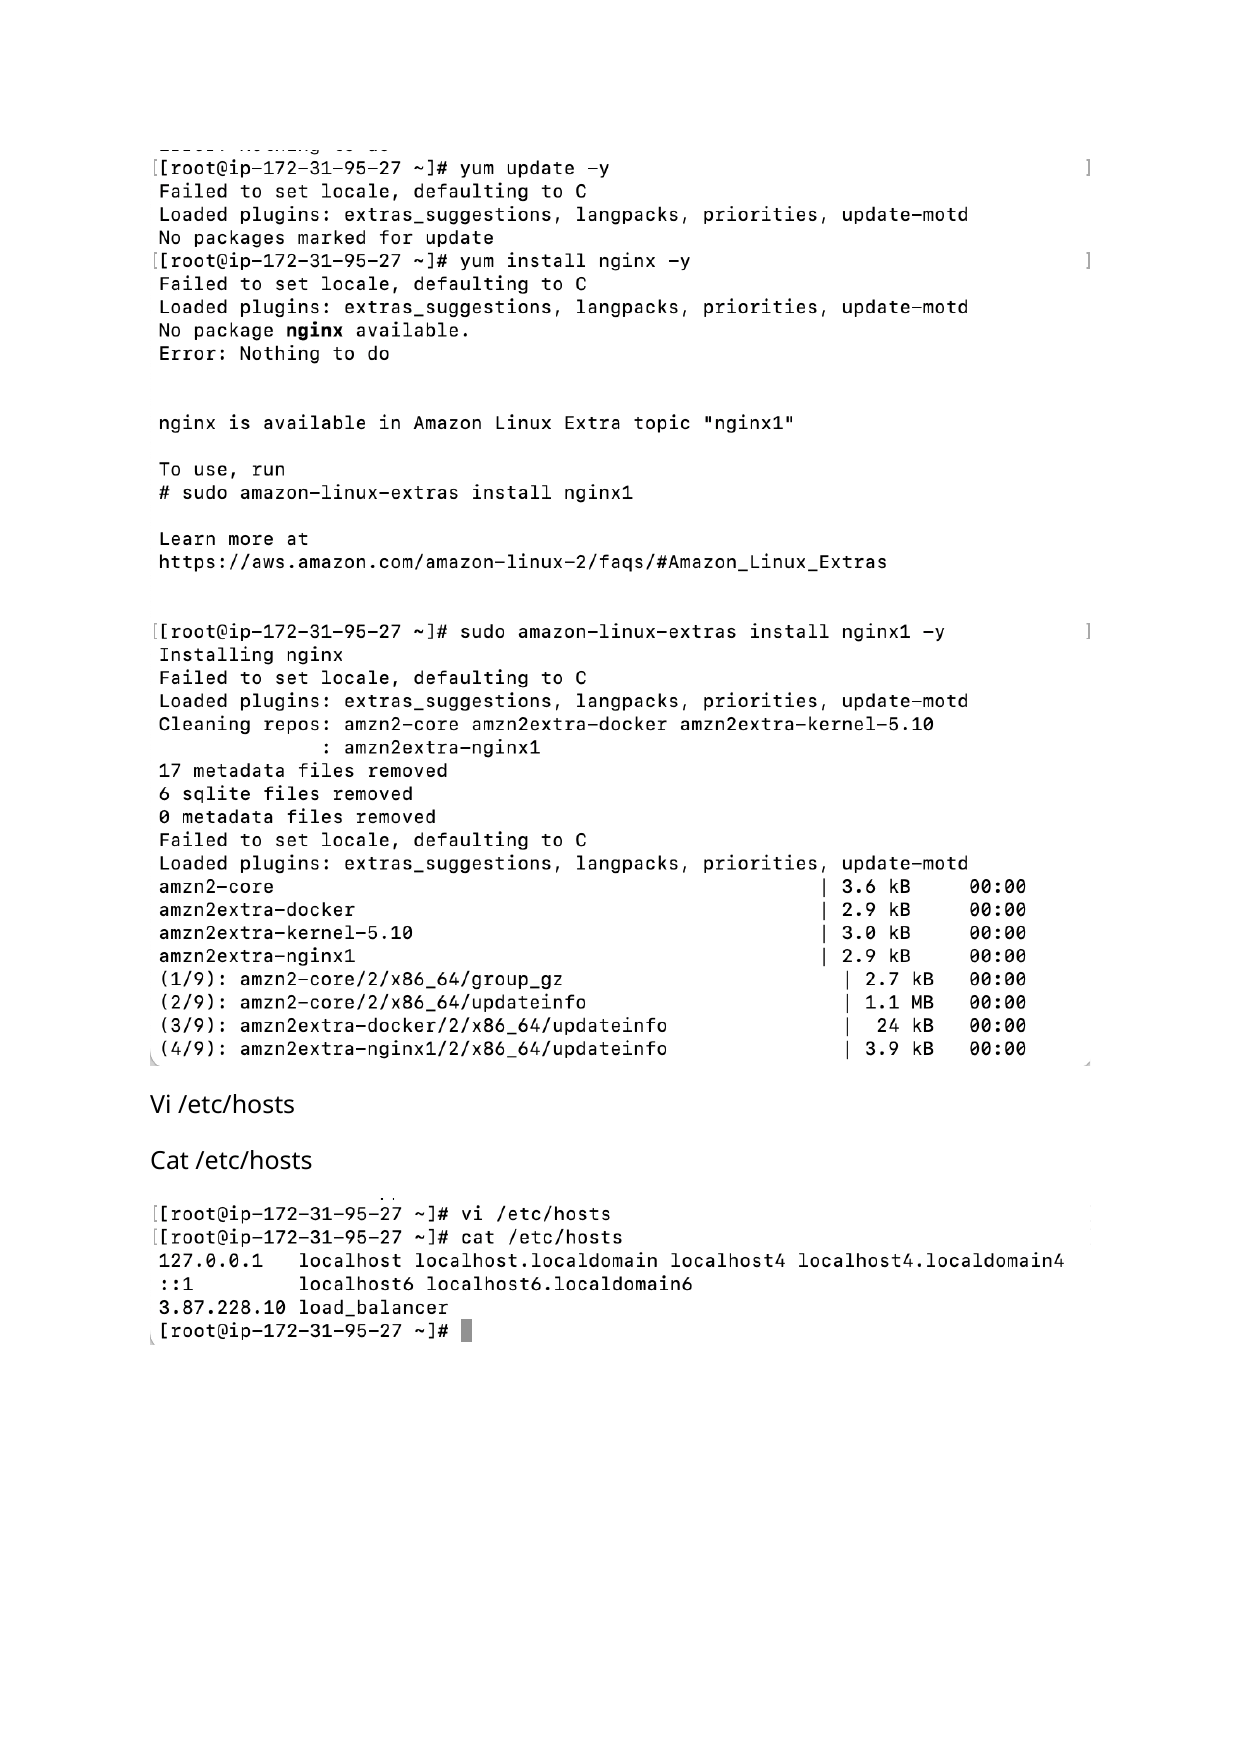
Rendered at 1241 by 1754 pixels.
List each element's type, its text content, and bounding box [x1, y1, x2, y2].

picture [150, 1198, 1091, 1345]
picture [150, 150, 1091, 1066]
text Cat /etc/hosts [150, 1143, 1090, 1177]
text Vi /etc/hosts [150, 1087, 1090, 1121]
